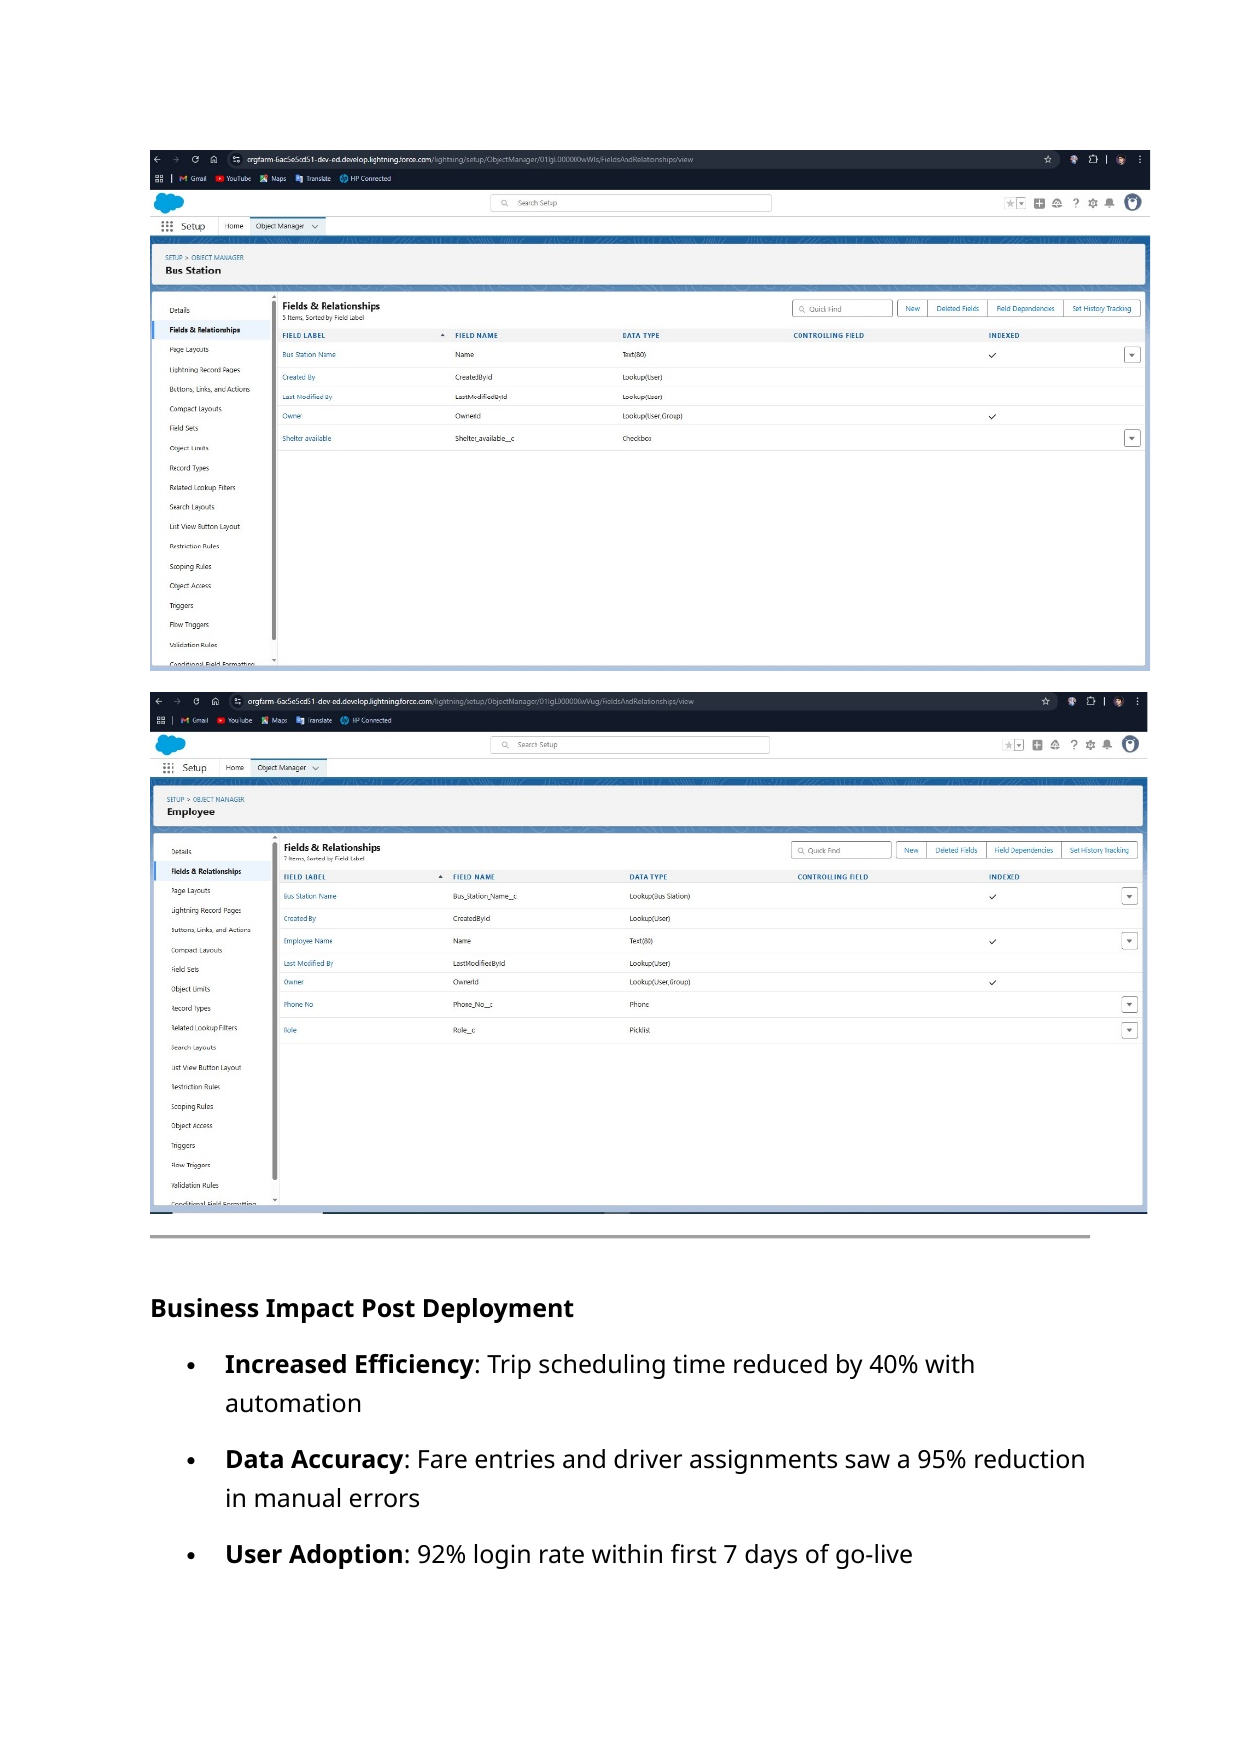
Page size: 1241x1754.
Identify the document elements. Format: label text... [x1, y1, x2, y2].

picture [150, 150, 1151, 671]
list Data Accuracy: Fare entries and driver assignments saw a 95% reduction in manual errors [187, 1442, 1090, 1515]
picture [150, 692, 1148, 1214]
list User Adoption: 92% login rate within first 7 days of go-live [187, 1537, 1090, 1571]
text Business Impact Post Deployment [150, 1291, 1090, 1325]
list Increased Efficiency: Trip scheduling time reduced by 40% with automation [187, 1347, 1090, 1420]
